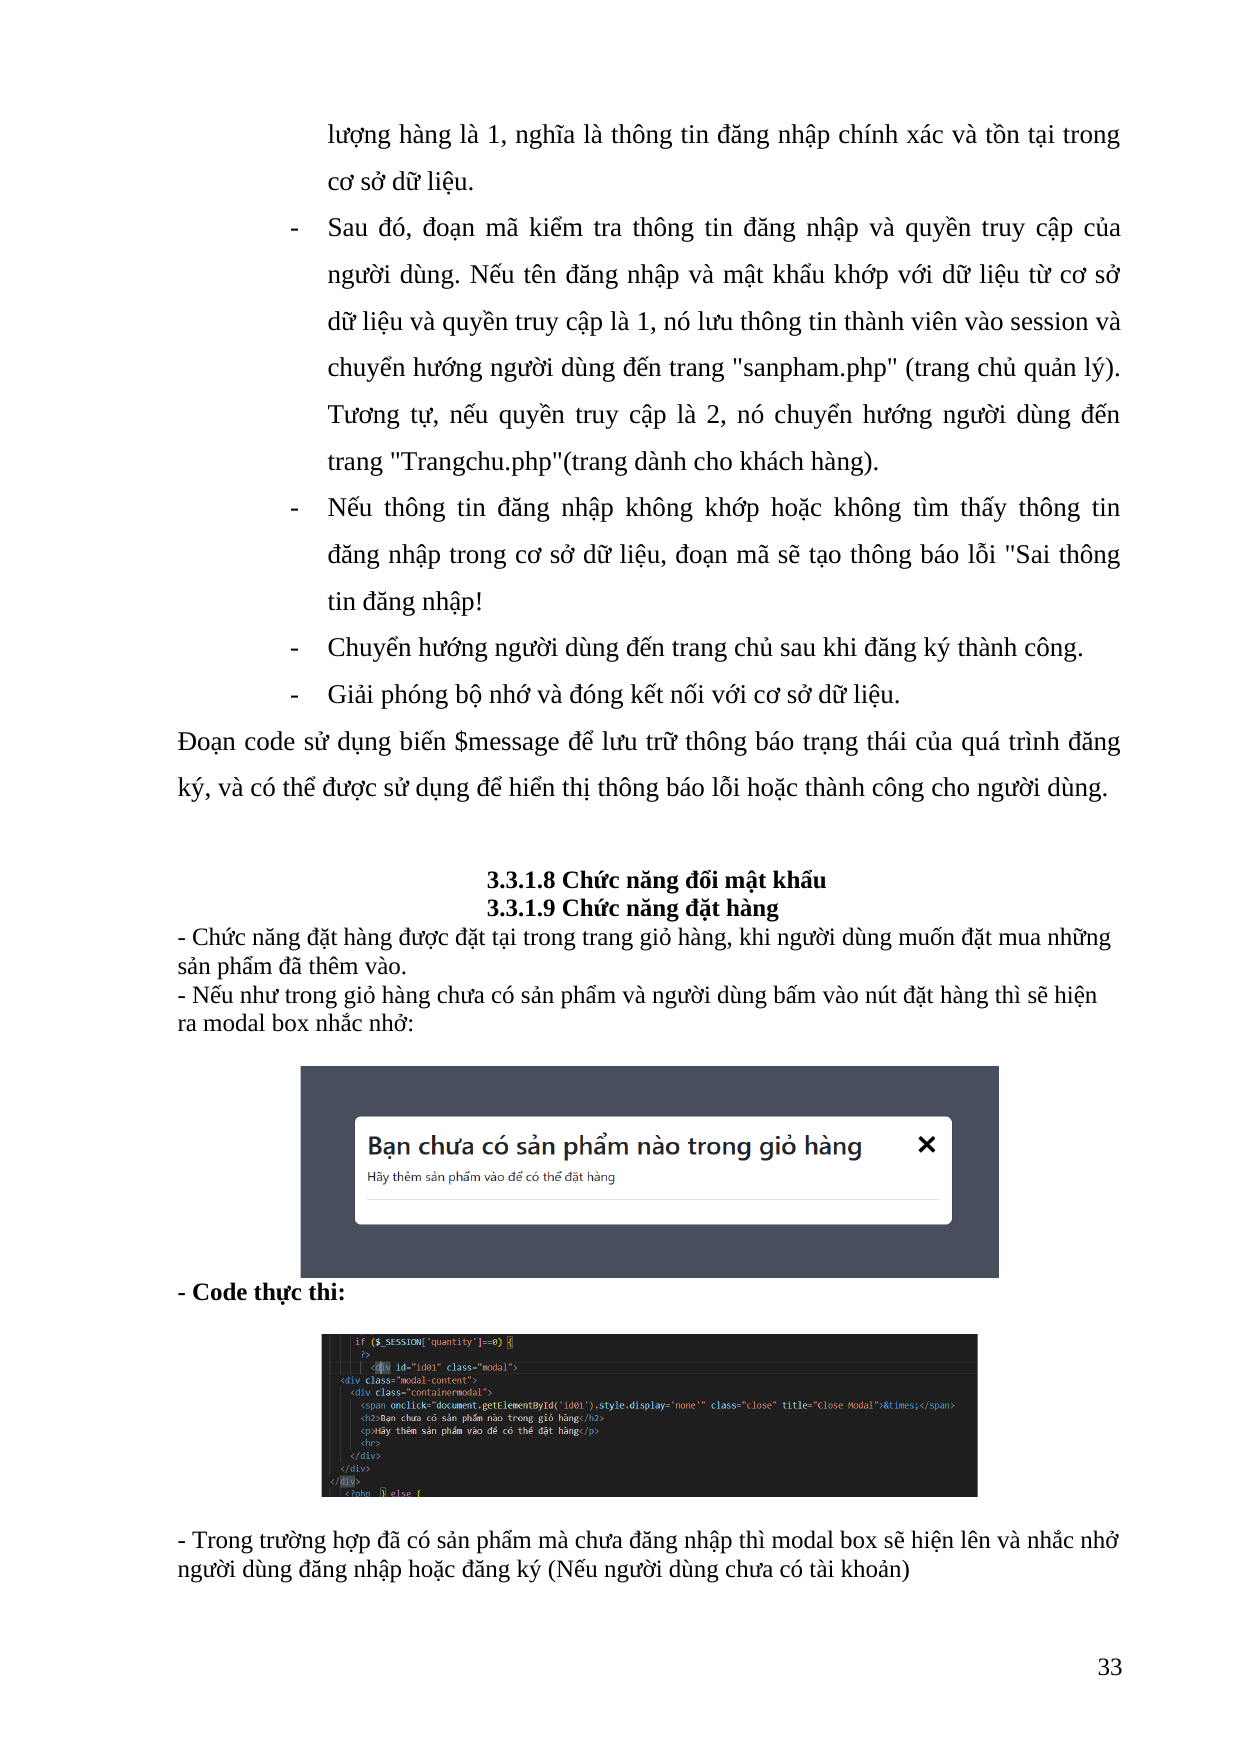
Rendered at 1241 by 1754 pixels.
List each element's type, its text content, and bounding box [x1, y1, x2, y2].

text Chuyển hướng người dùng đến trang chủ sau khi đăng ký thành công. [290, 631, 1122, 663]
text - Chức năng đặt hàng được đặt tại trong trang giỏ hàng, khi người dùng muốn đặt mua những sản phẩm đã thêm vào. [177, 922, 1122, 980]
text Giải phóng bộ nhớ và đóng kết nối với cơ sở dữ liệu. [290, 678, 1122, 709]
list Chức năng đổi mật khẩu [487, 865, 1122, 893]
list Chức năng đặt hàng [487, 893, 1122, 922]
text - Code thực thi: [177, 1277, 1122, 1306]
text Nếu thông tin đăng nhập không khớp hoặc không tìm thấy thông tin đăng nhập trong cơ sở dữ liệu, đoạn mã sẽ tạo thông báo lỗi "Sai thông tin đăng nhập! [290, 491, 1122, 616]
text - Trong trường hợp đã có sản phẩm mà chưa đăng nhập thì modal box sẽ hiện lên và nhắc nhở người dùng đăng nhập hoặc đăng ký (Nếu người dùng chưa có tài khoản) [177, 1525, 1122, 1582]
picture [300, 1066, 999, 1278]
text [290, 118, 1122, 196]
text - Nếu như trong giỏ hàng chưa có sản phẩm và người dùng bấm vào nút đặt hàng thì sẽ hiện ra modal box nhắc nhở: [177, 980, 1122, 1037]
picture [321, 1334, 978, 1497]
text Sau đó, đoạn mã kiểm tra thông tin đăng nhập và quyền truy cập của người dùng. Nếu tên đăng nhập và mật khẩu khớp với dữ liệu từ cơ sở dữ liệu và quyền truy cập là 1, nó lưu thông tin thành viên vào session và chuyển hướng người dùng đến trang "sanpham.php" (trang chủ quản lý). Tương tự, nếu quyền truy cập là 2, nó chuyển hướng người dùng đến trang "Trangchu.php"(trang dành cho khách hàng). [290, 211, 1122, 476]
list Đoạn code sử dụng biến $message để lưu trữ thông báo trạng thái của quá trình đăng ký, và có thể được sử dụng để hiển thị thông báo lỗi hoặc thành công cho người dùng. [177, 725, 1122, 803]
